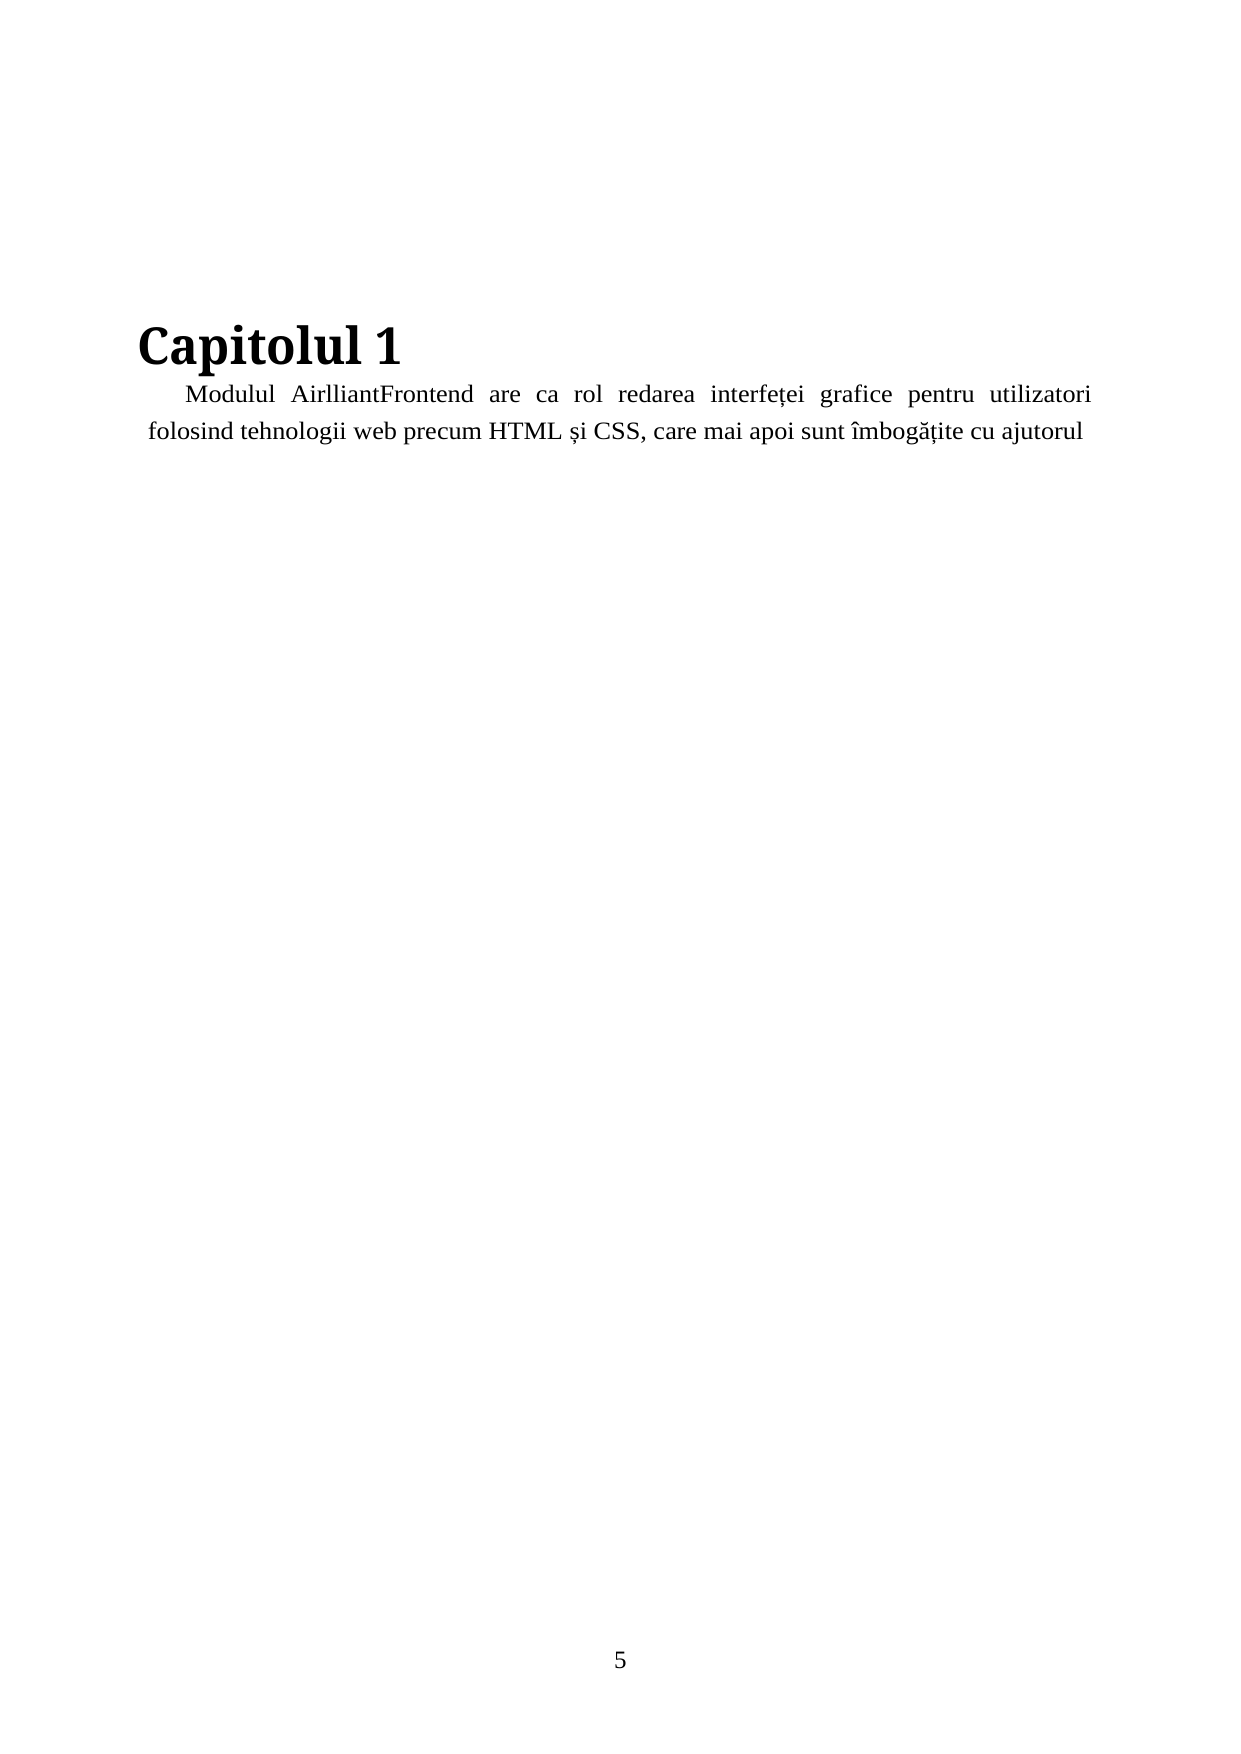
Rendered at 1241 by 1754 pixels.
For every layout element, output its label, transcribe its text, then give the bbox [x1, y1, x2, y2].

text Modulul AirlliantFrontend are ca rol redarea interfeței grafice pentru utilizatori folosind tehnologii web precum HTML și CSS, care mai apoi sunt îmbogățite cu ajutorul [148, 379, 1093, 445]
